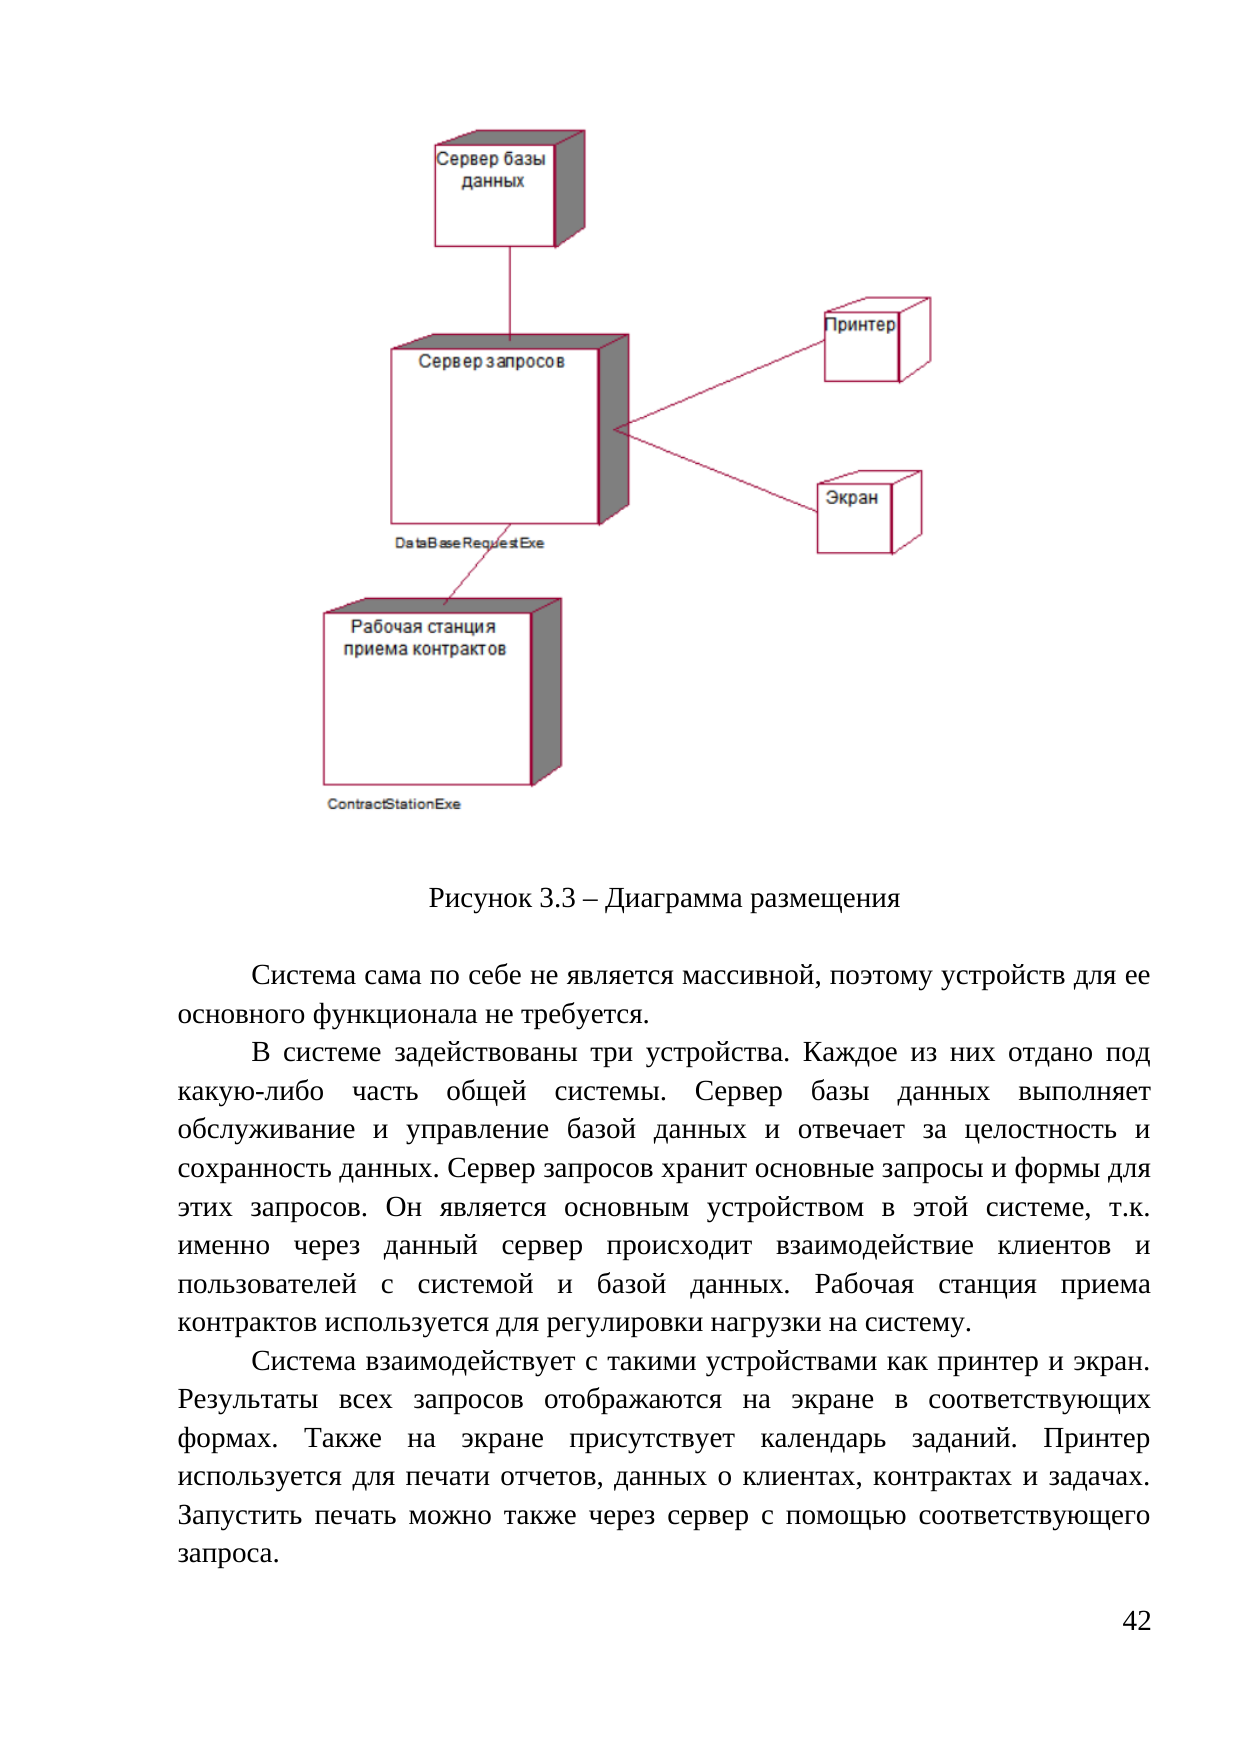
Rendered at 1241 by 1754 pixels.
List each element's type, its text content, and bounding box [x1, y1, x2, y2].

text Система сама по себе не является массивной, поэтому устройств для ее основного функционала не требуется. [177, 957, 1152, 1029]
text Система взаимодействует с такими устройствами как принтер и экран. Результаты всех запросов отображаются на экране в соответствующих формах. Также на экране присутствует календарь заданий. Принтер используется для печати отчетов, данных о клиентах, контрактах и задачах. Запустить печать можно также через сервер с помощью соответствующего запроса. [177, 1343, 1152, 1569]
text Рисунок 3.3 – Диаграмма размещения [177, 880, 1152, 914]
text В системе задействованы три устройства. Каждое из них отдано под какую-либо часть общей системы. Сервер базы данных выполняет обслуживание и управление базой данных и отвечает за целостность и сохранность данных. Сервер запросов хранит основные запросы и формы для этих запросов. Он является основным устройством в этой системе, т.к. именно через данный сервер происходит взаимодействие клиентов и пользователей с системой и базой данных. Рабочая станция приема контрактов используется для регулировки нагрузки на систему. [177, 1034, 1152, 1338]
picture [300, 118, 1029, 837]
